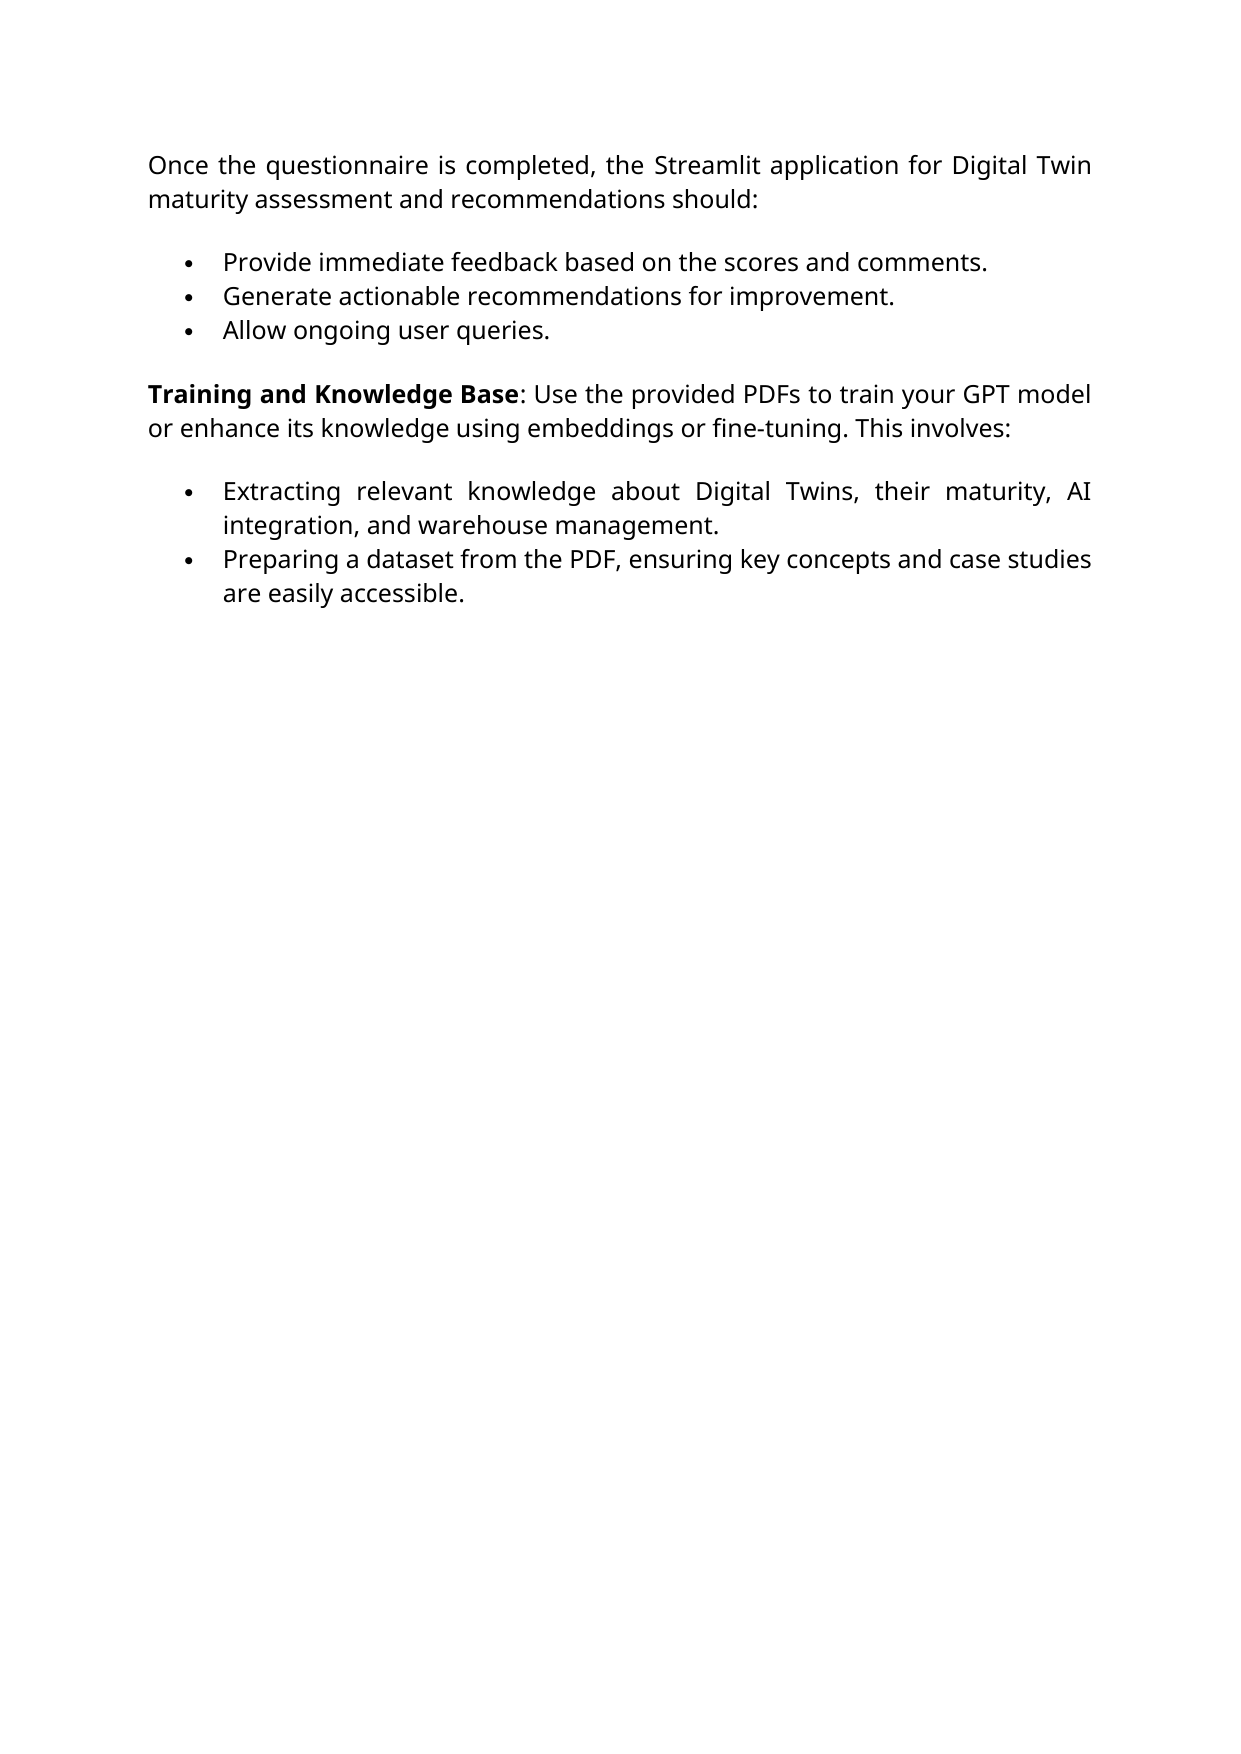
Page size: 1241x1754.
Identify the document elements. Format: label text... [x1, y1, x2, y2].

list Provide immediate feedback based on the scores and comments. [185, 245, 1093, 279]
text Once the questionnaire is completed, the Streamlit application for Digital Twin maturity assessment and recommendations should: [148, 148, 1093, 216]
text Training and Knowledge Base: Use the provided PDFs to train your GPT model or enhance its knowledge using embeddings or fine-tuning. This involves: [148, 376, 1093, 444]
list Generate actionable recommendations for improvement. [185, 279, 1093, 313]
list Allow ongoing user queries. [185, 313, 1093, 347]
list Extracting relevant knowledge about Digital Twins, their maturity, AI integration, and warehouse management. [185, 473, 1093, 542]
list Preparing a dataset from the PDF, ensuring key concepts and case studies are easily accessible. [185, 542, 1093, 610]
